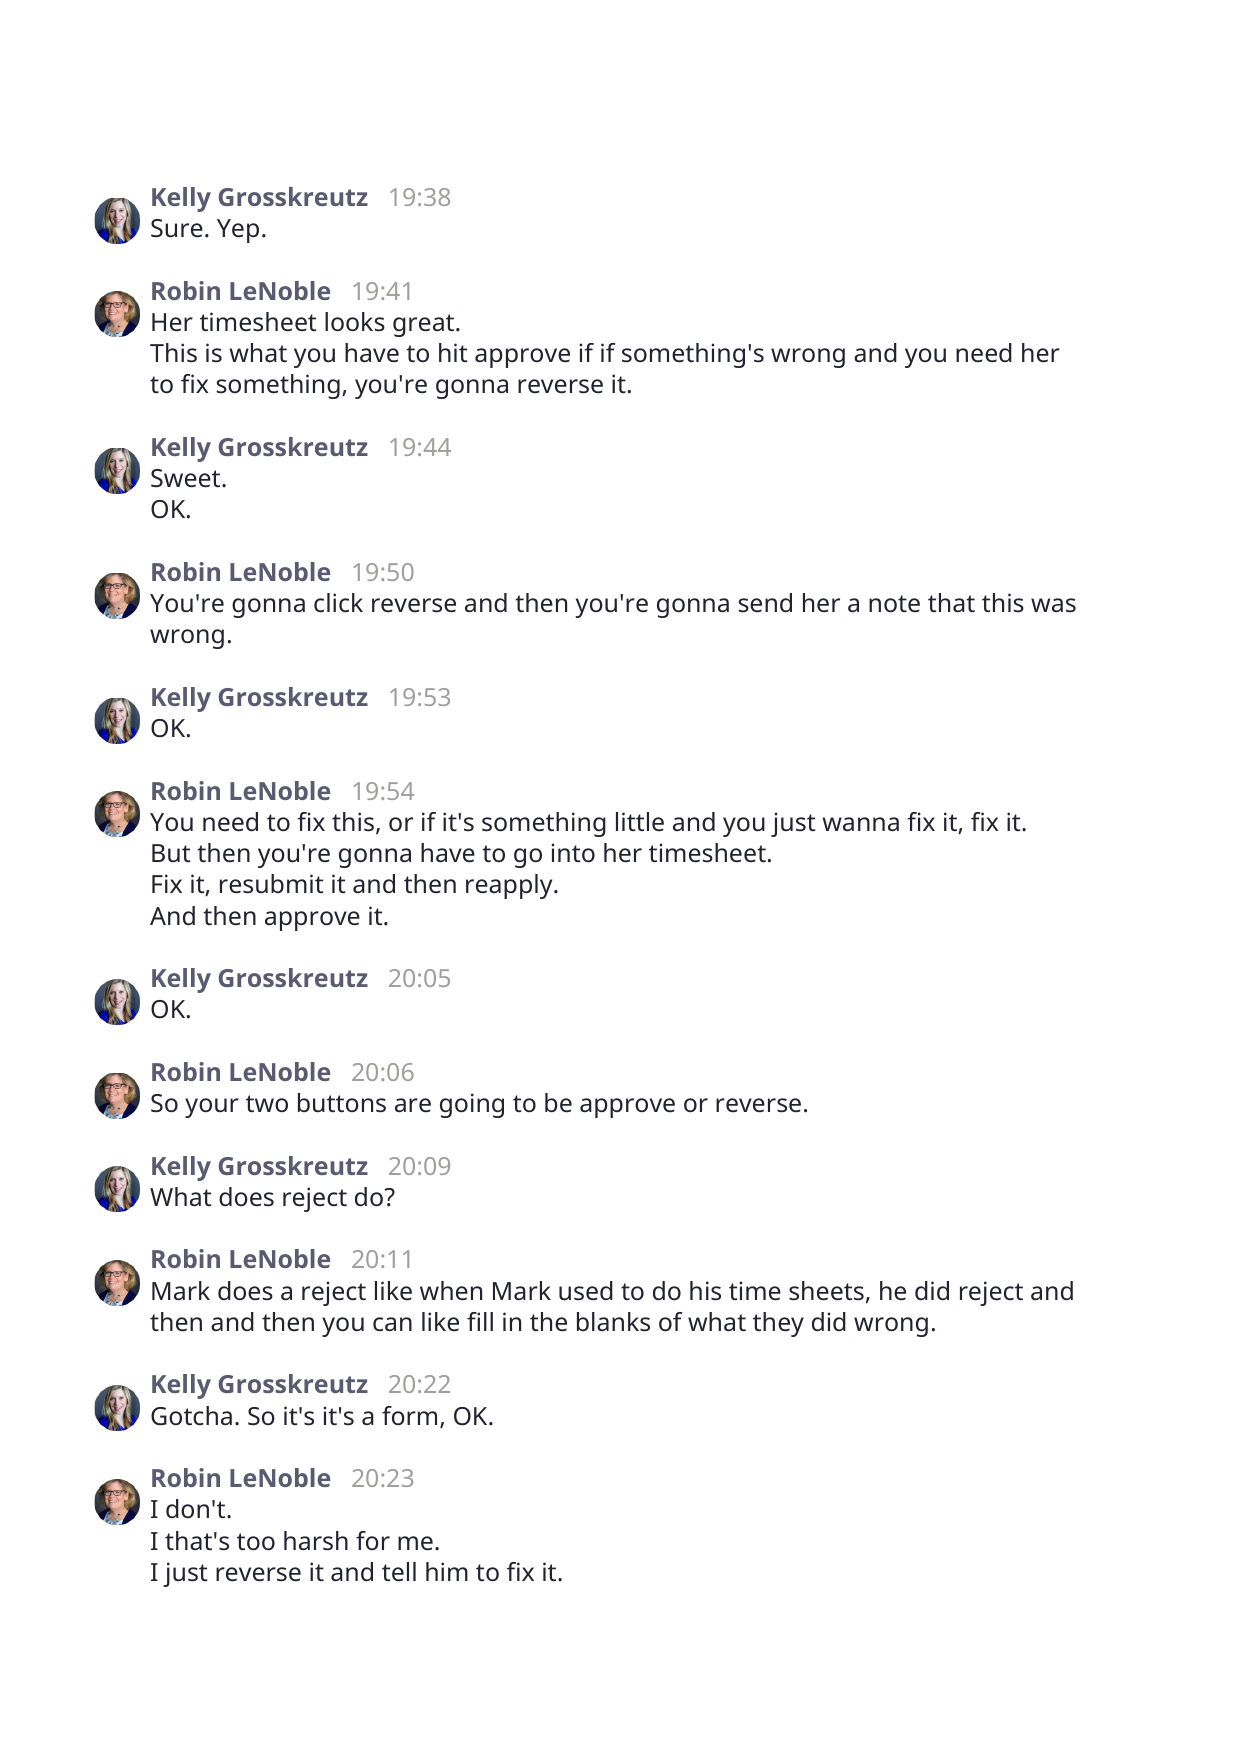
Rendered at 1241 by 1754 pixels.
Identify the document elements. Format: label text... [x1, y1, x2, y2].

picture [94, 1385, 140, 1431]
picture [94, 979, 140, 1025]
picture [94, 698, 140, 744]
text Robin LeNoble 20:23 I don't. I that's too harsh for me. I just reverse it and tell him to fix it. [150, 1431, 1090, 1587]
text Robin LeNoble 20:11 Mark does a reject like when Mark used to do his time sheets, he did reject and then and then you can like fill in the blanks of what they did wrong. [150, 1212, 1090, 1337]
text Kelly Grosskreutz 19:53 OK. [150, 650, 1090, 744]
picture [94, 1260, 140, 1306]
picture [94, 198, 140, 244]
text Robin LeNoble 19:50 You're gonna click reverse and then you're gonna send her a note that this was wrong. [150, 525, 1090, 650]
text Kelly Grosskreutz 20:09 What does reject do? [150, 1119, 1090, 1212]
text Kelly Grosskreutz 19:38 Sure. Yep. [150, 150, 1090, 244]
picture [94, 448, 140, 494]
picture [94, 791, 140, 837]
text Kelly Grosskreutz 20:22 Gotcha. So it's it's a form, OK. [150, 1337, 1090, 1431]
picture [94, 1479, 140, 1525]
picture [94, 1166, 140, 1212]
picture [94, 291, 140, 337]
text Robin LeNoble 20:06 So your two buttons are going to be approve or reverse. [150, 1025, 1090, 1119]
text Robin LeNoble 19:54 You need to fix this, or if it's something little and you just wanna fix it, fix it. But then you're gonna have to go into her timesheet. Fix it, resubmit it and then reapply. And then approve it. [150, 744, 1090, 931]
picture [94, 573, 140, 619]
picture [94, 1073, 140, 1119]
text Kelly Grosskreutz 19:44 Sweet. OK. [150, 400, 1090, 525]
text Robin LeNoble 19:41 Her timesheet looks great. This is what you have to hit approve if if something's wrong and you need her to fix something, you're gonna reverse it. [150, 244, 1090, 400]
text Kelly Grosskreutz 20:05 OK. [150, 931, 1090, 1025]
